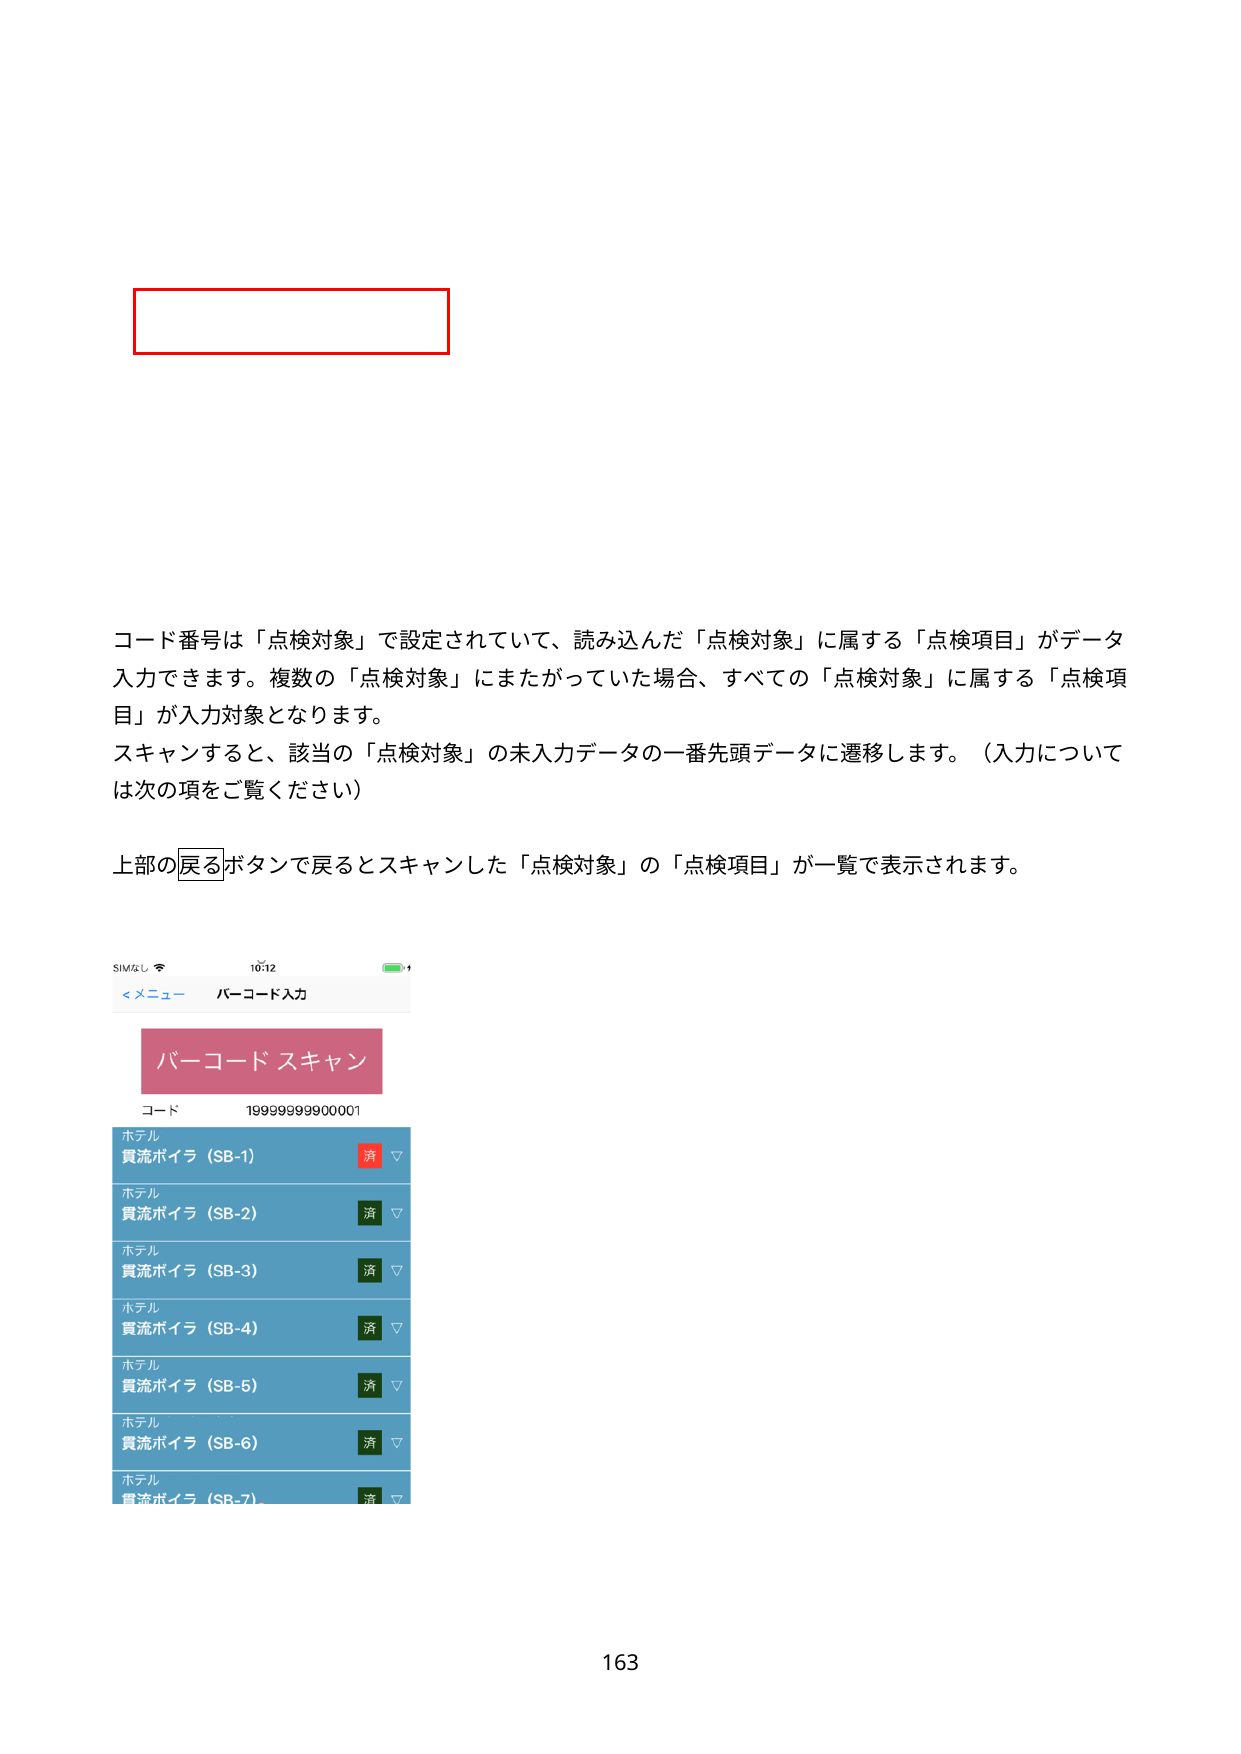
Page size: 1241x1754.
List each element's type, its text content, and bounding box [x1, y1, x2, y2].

text コード番号は「点検対象」で設定されていて、読み込んだ「点検対象」に属する「点検項目」がデータ入力できます。複数の「点検対象」にまたがっていた場合、すべての「点検対象」に属する「点検項目」が入力対象となります。 [112, 621, 1128, 733]
text スキャンすると、該当の「点検対象」の未入力データの一番先頭データに遷移します。（入力については次の項をご覧ください） [112, 733, 1128, 808]
text 上部の戻るボタンで戻るとスキャンした「点検対象」の「点検項目」が一覧で表示されます。 [112, 846, 1128, 883]
picture [112, 960, 411, 1504]
